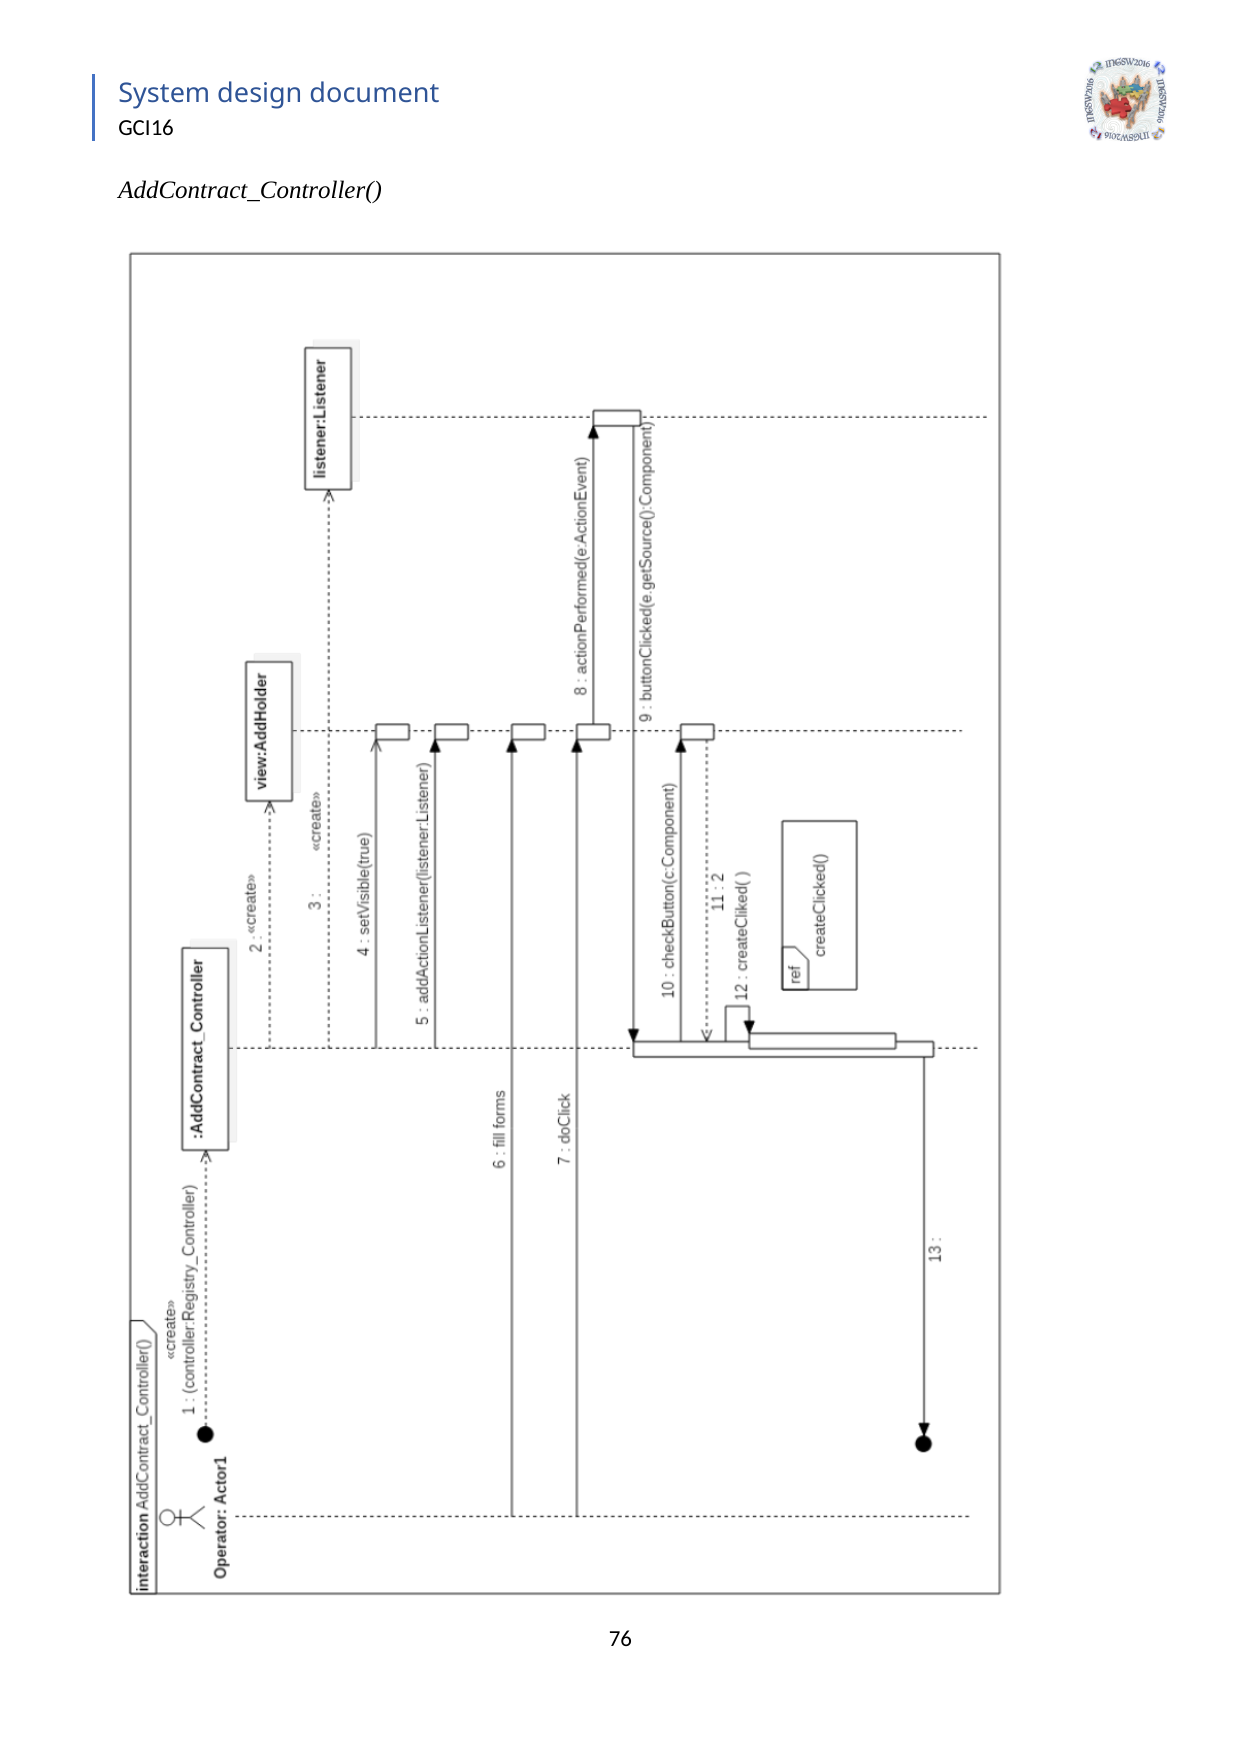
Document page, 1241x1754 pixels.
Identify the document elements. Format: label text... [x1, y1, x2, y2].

picture [120, 208, 1046, 1604]
subtitle AddContract_Controller() [118, 175, 1122, 203]
picture [1076, 55, 1171, 149]
